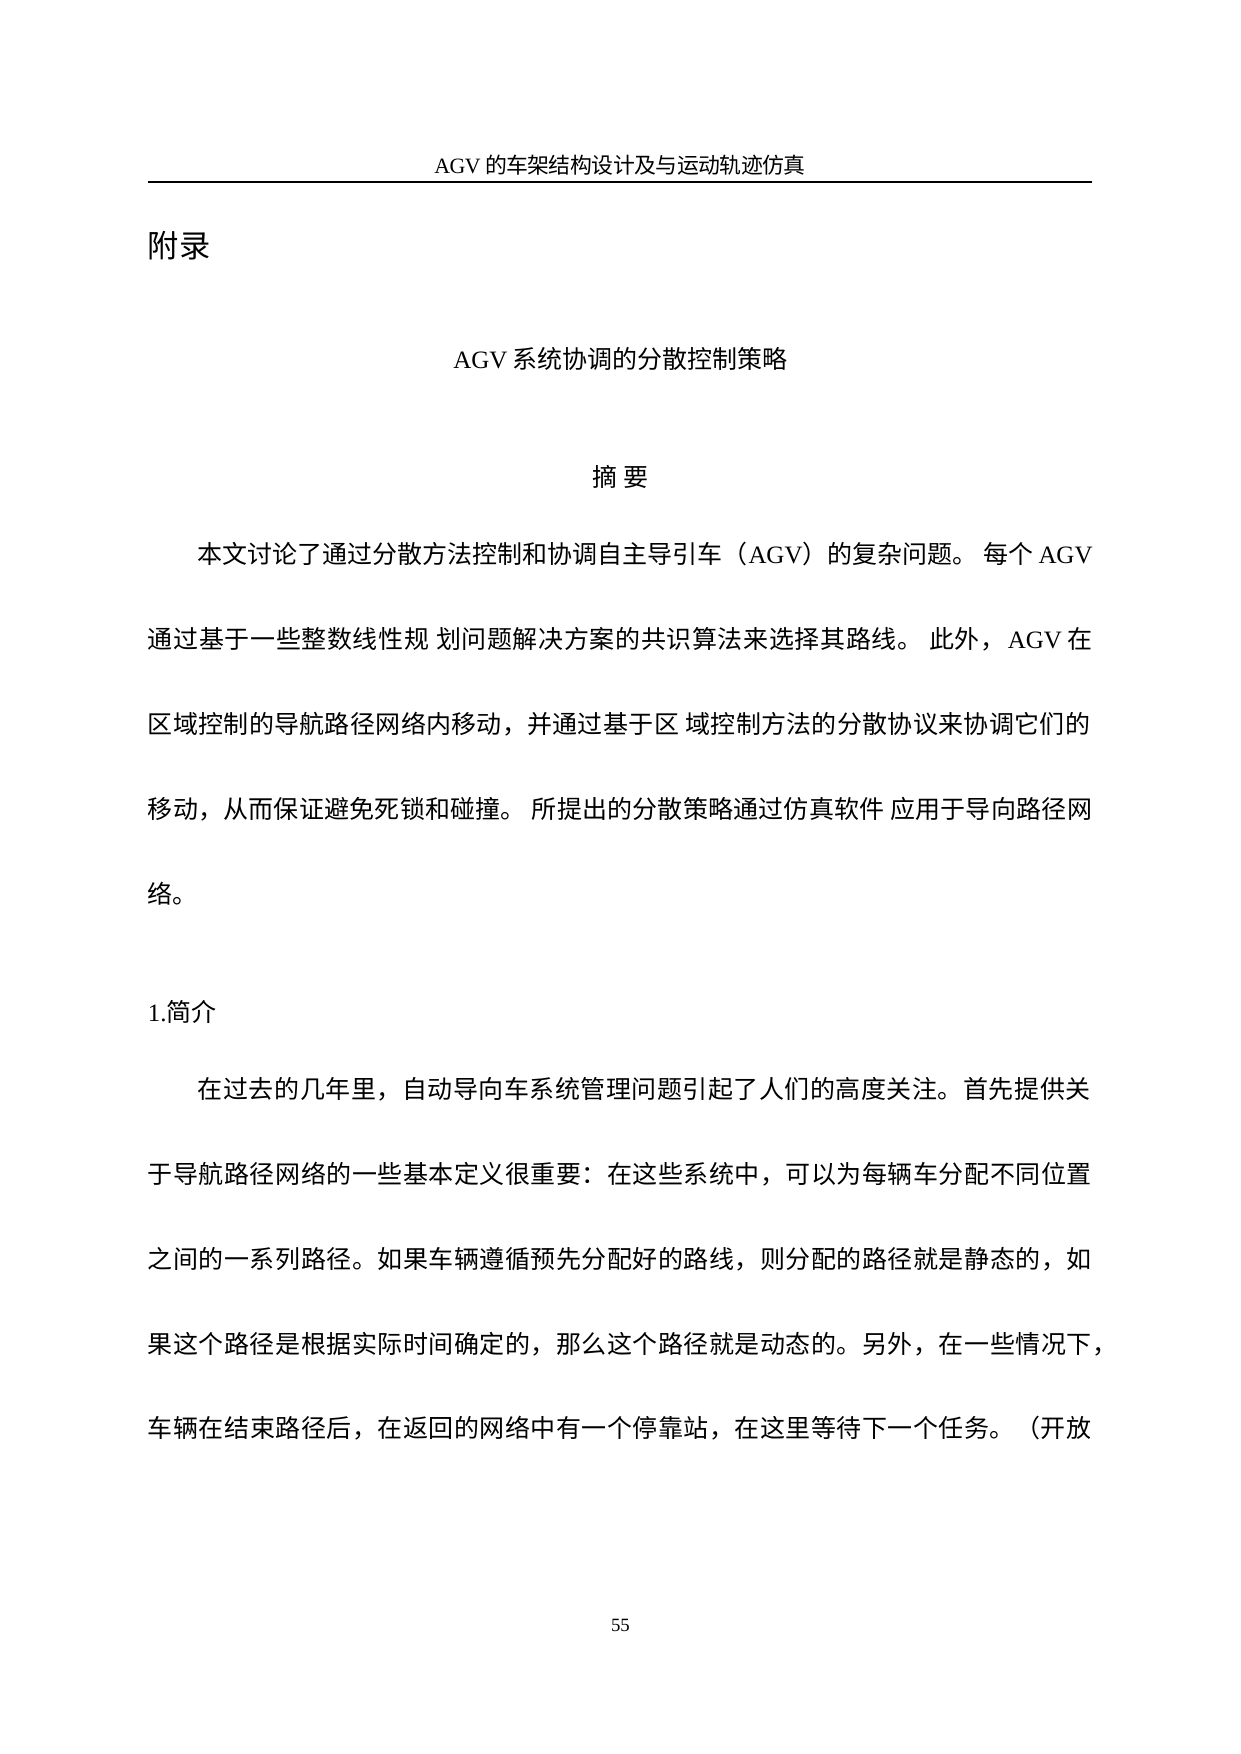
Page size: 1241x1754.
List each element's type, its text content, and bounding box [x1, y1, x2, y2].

text 摘 要 [148, 442, 1092, 510]
text 1.简介 [148, 977, 1092, 1044]
text 本文讨论了通过分散方法控制和协调自主导引车（AGV）的复杂问题。 每个AGV通过基于一些整数线性规 划问题解决方案的共识算法来选择其路线。 此外，AGV在区域控制的导航路径网络内移动，并通过基于区 域控制方法的分散协议来协调它们的移动，从而保证避免死锁和碰撞。 所提出的分散策略通过仿真软件 应用于导向路径网络。 [148, 519, 1092, 926]
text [148, 1053, 1092, 1461]
subtitle 附录 [148, 210, 1092, 278]
text AGV系统协调的分散控制策略 [148, 324, 1092, 392]
